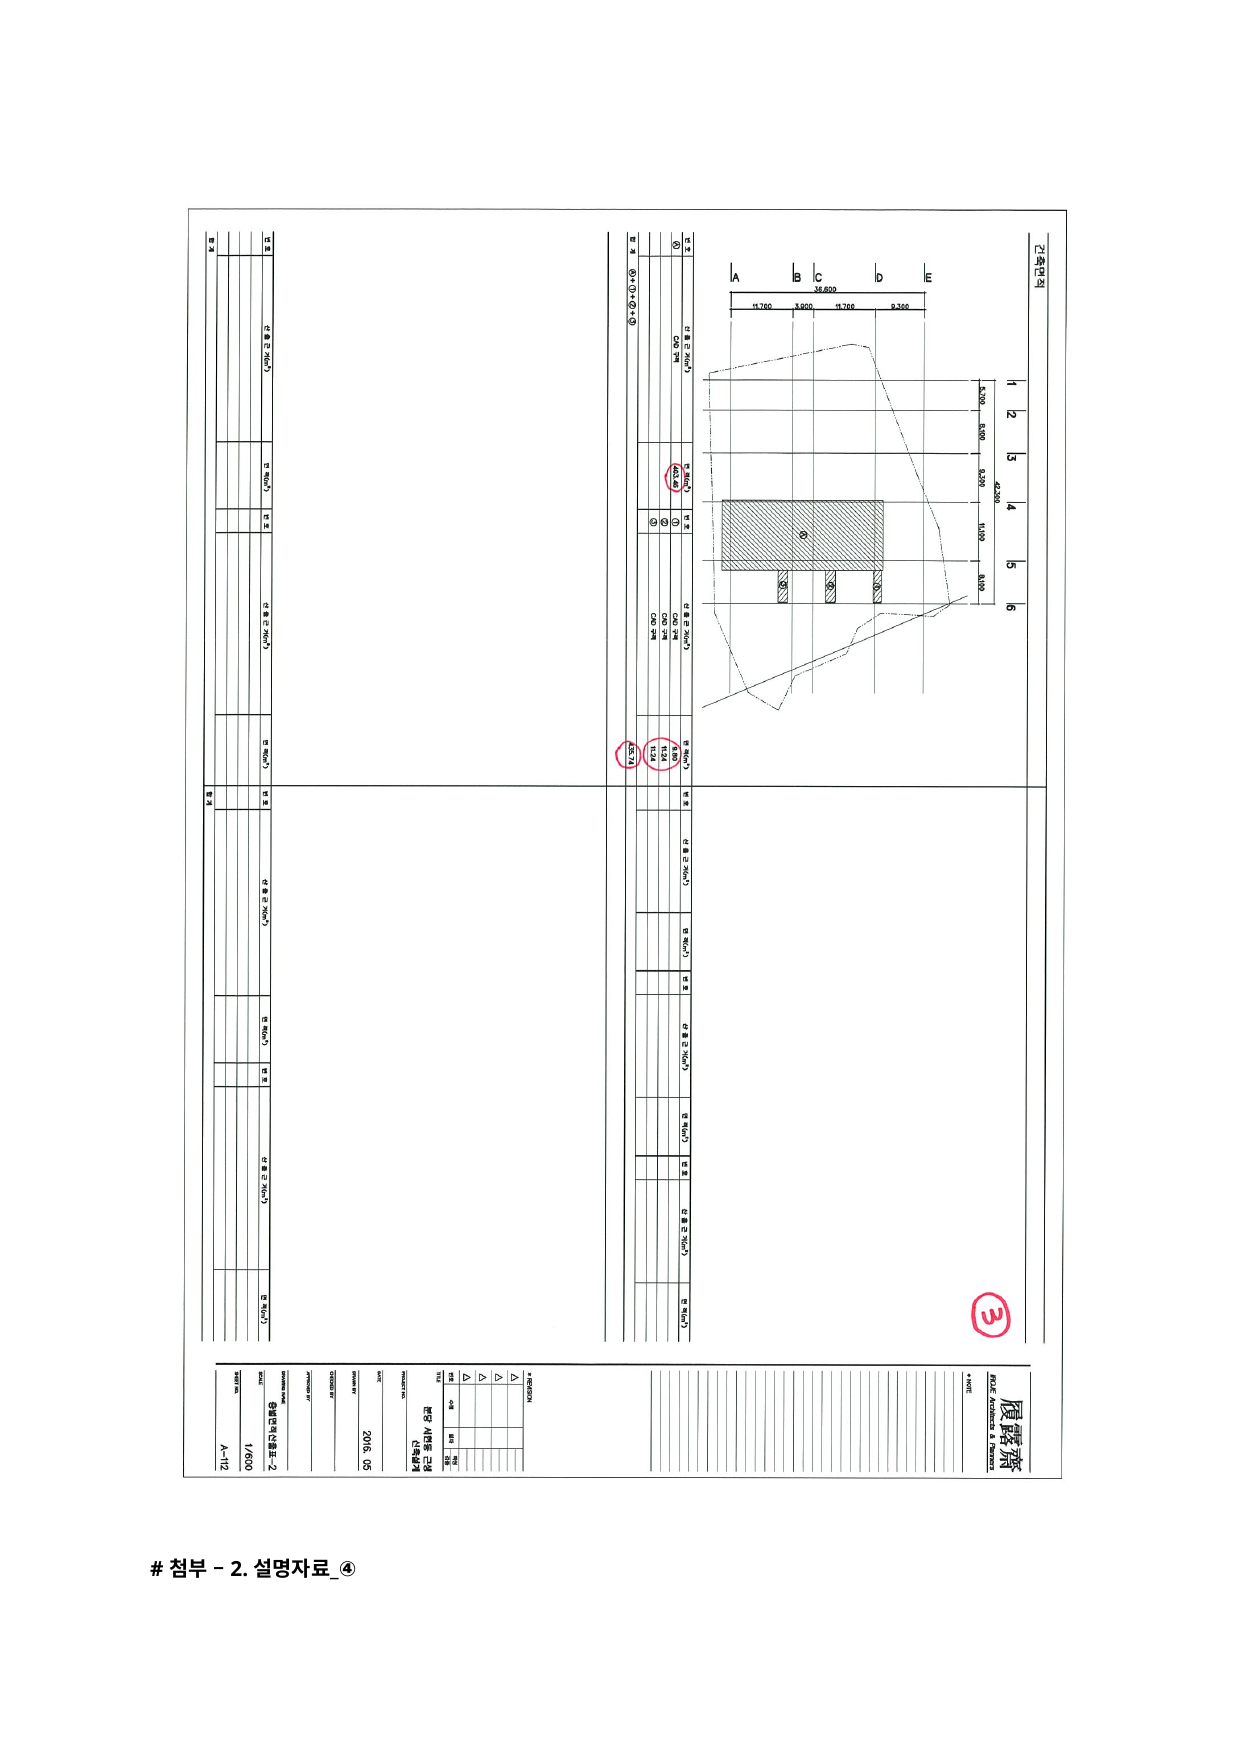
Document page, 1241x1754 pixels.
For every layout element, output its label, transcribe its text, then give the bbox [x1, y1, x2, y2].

text # 첨부 – 2. 설명자료_④ [150, 1552, 1090, 1582]
picture [150, 177, 1091, 1508]
